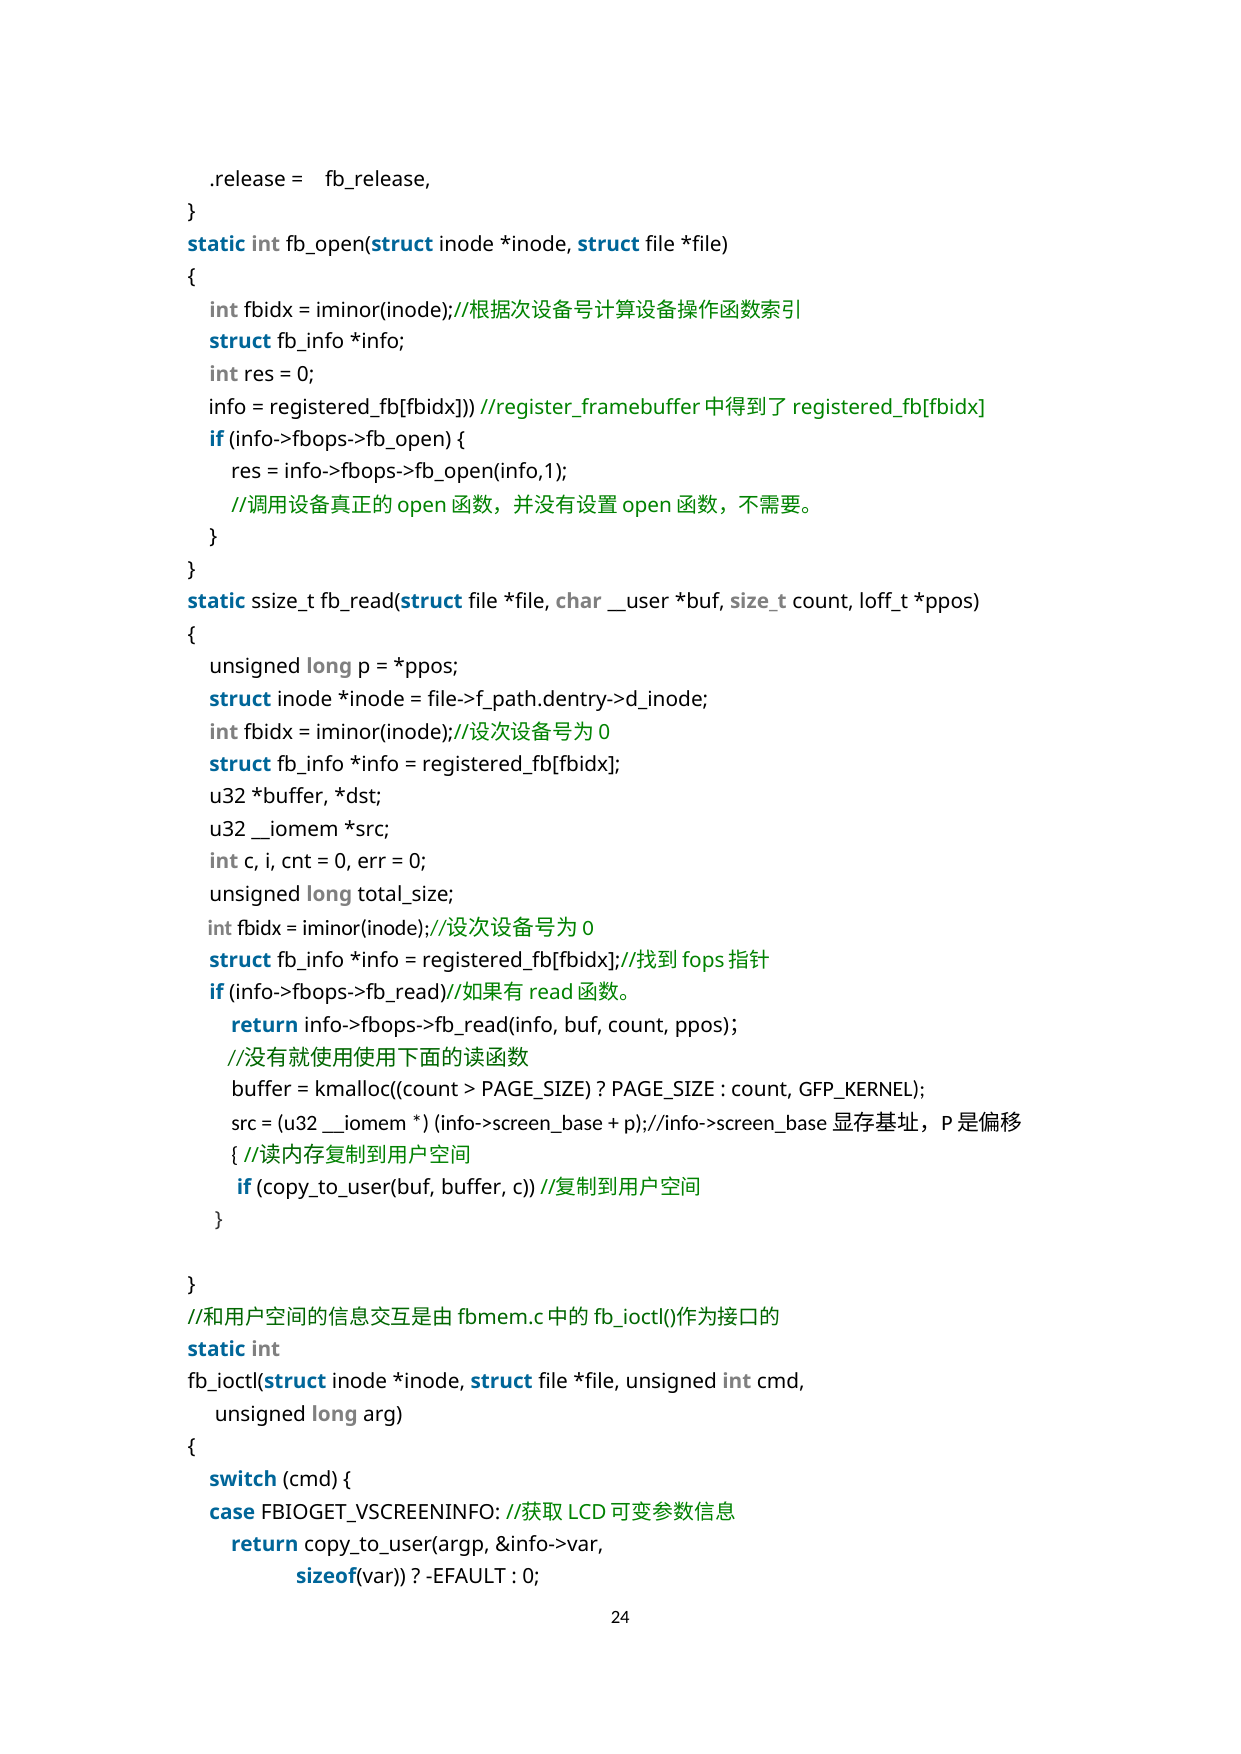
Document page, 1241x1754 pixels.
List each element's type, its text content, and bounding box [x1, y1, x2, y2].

text info = registered_fb[fbidx])) //register_framebuffer中得到了registered_fb[fbidx] [187, 389, 1053, 422]
text int fbidx = iminor(inode);//设次设备号为0 [187, 714, 1053, 747]
text if (info->fbops->fb_read)//如果有read函数。 [187, 974, 1053, 1007]
text int res = 0; [187, 357, 1053, 389]
text } [187, 194, 1053, 227]
text res = info->fbops->fb_open(info,1); [187, 454, 1053, 487]
text int fbidx = iminor(inode);//根据次设备号计算设备操作函数索引 [187, 292, 1053, 324]
text } [187, 519, 1053, 552]
text if (copy_to_user(buf, buffer, c)) //复制到用户空间 [187, 1169, 1053, 1202]
text static int fb_open(struct inode *inode, struct file *file) [187, 227, 1053, 259]
text src = (u32 __iomem *) (info->screen_base + p);//info->screen_base显存基址，P是偏移 [187, 1104, 1053, 1137]
text //没有就使用使用下面的读函数 [187, 1039, 1053, 1072]
text unsigned long total_size; [187, 877, 1053, 909]
text } [187, 1202, 1053, 1234]
text //和用户空间的信息交互是由fbmem.c中的fb_ioctl()作为接口的 [187, 1299, 1053, 1332]
text { [187, 617, 1053, 649]
text int fbidx = iminor(inode);//设次设备号为0 [187, 909, 1053, 942]
text .release = fb_release, [187, 162, 1053, 194]
text unsigned long p = *ppos; [187, 649, 1053, 682]
text if (info->fbops->fb_open) { [187, 422, 1053, 454]
text static ssize_t fb_read(struct file *file, char __user *buf, size_t count, loff_t *ppos) [187, 584, 1053, 617]
text switch (cmd) { [187, 1462, 1053, 1494]
text struct fb_info *info = registered_fb[fbidx]; [187, 747, 1053, 779]
text struct fb_info *info = registered_fb[fbidx];//找到fops指针 [187, 942, 1053, 974]
text } [187, 1267, 1053, 1299]
text int c, i, cnt = 0, err = 0; [187, 844, 1053, 877]
text } [187, 552, 1053, 584]
text sizeof(var)) ? -EFAULT : 0; [187, 1559, 1053, 1592]
text static int [187, 1332, 1053, 1364]
text u32 *buffer, *dst; [187, 779, 1053, 812]
text return copy_to_user(argp, &info->var, [187, 1527, 1053, 1559]
text { //读内存复制到用户空间 [187, 1137, 1053, 1169]
text { [187, 1429, 1053, 1462]
text case FBIOGET_VSCREENINFO: //获取LCD可变参数信息 [187, 1494, 1053, 1527]
text { [187, 259, 1053, 292]
text struct inode *inode = file->f_path.dentry->d_inode; [187, 682, 1053, 714]
text return info->fbops->fb_read(info, buf, count, ppos)； [187, 1007, 1053, 1039]
text struct fb_info *info; [187, 324, 1053, 357]
text buffer = kmalloc((count > PAGE_SIZE) ? PAGE_SIZE : count, GFP_KERNEL); [187, 1072, 1053, 1104]
text fb_ioctl(struct inode *inode, struct file *file, unsigned int cmd, [187, 1364, 1053, 1397]
text unsigned long arg) [187, 1397, 1053, 1429]
text //调用设备真正的open函数，并没有设置open函数，不需要。 [187, 487, 1053, 519]
text u32 __iomem *src; [187, 812, 1053, 844]
